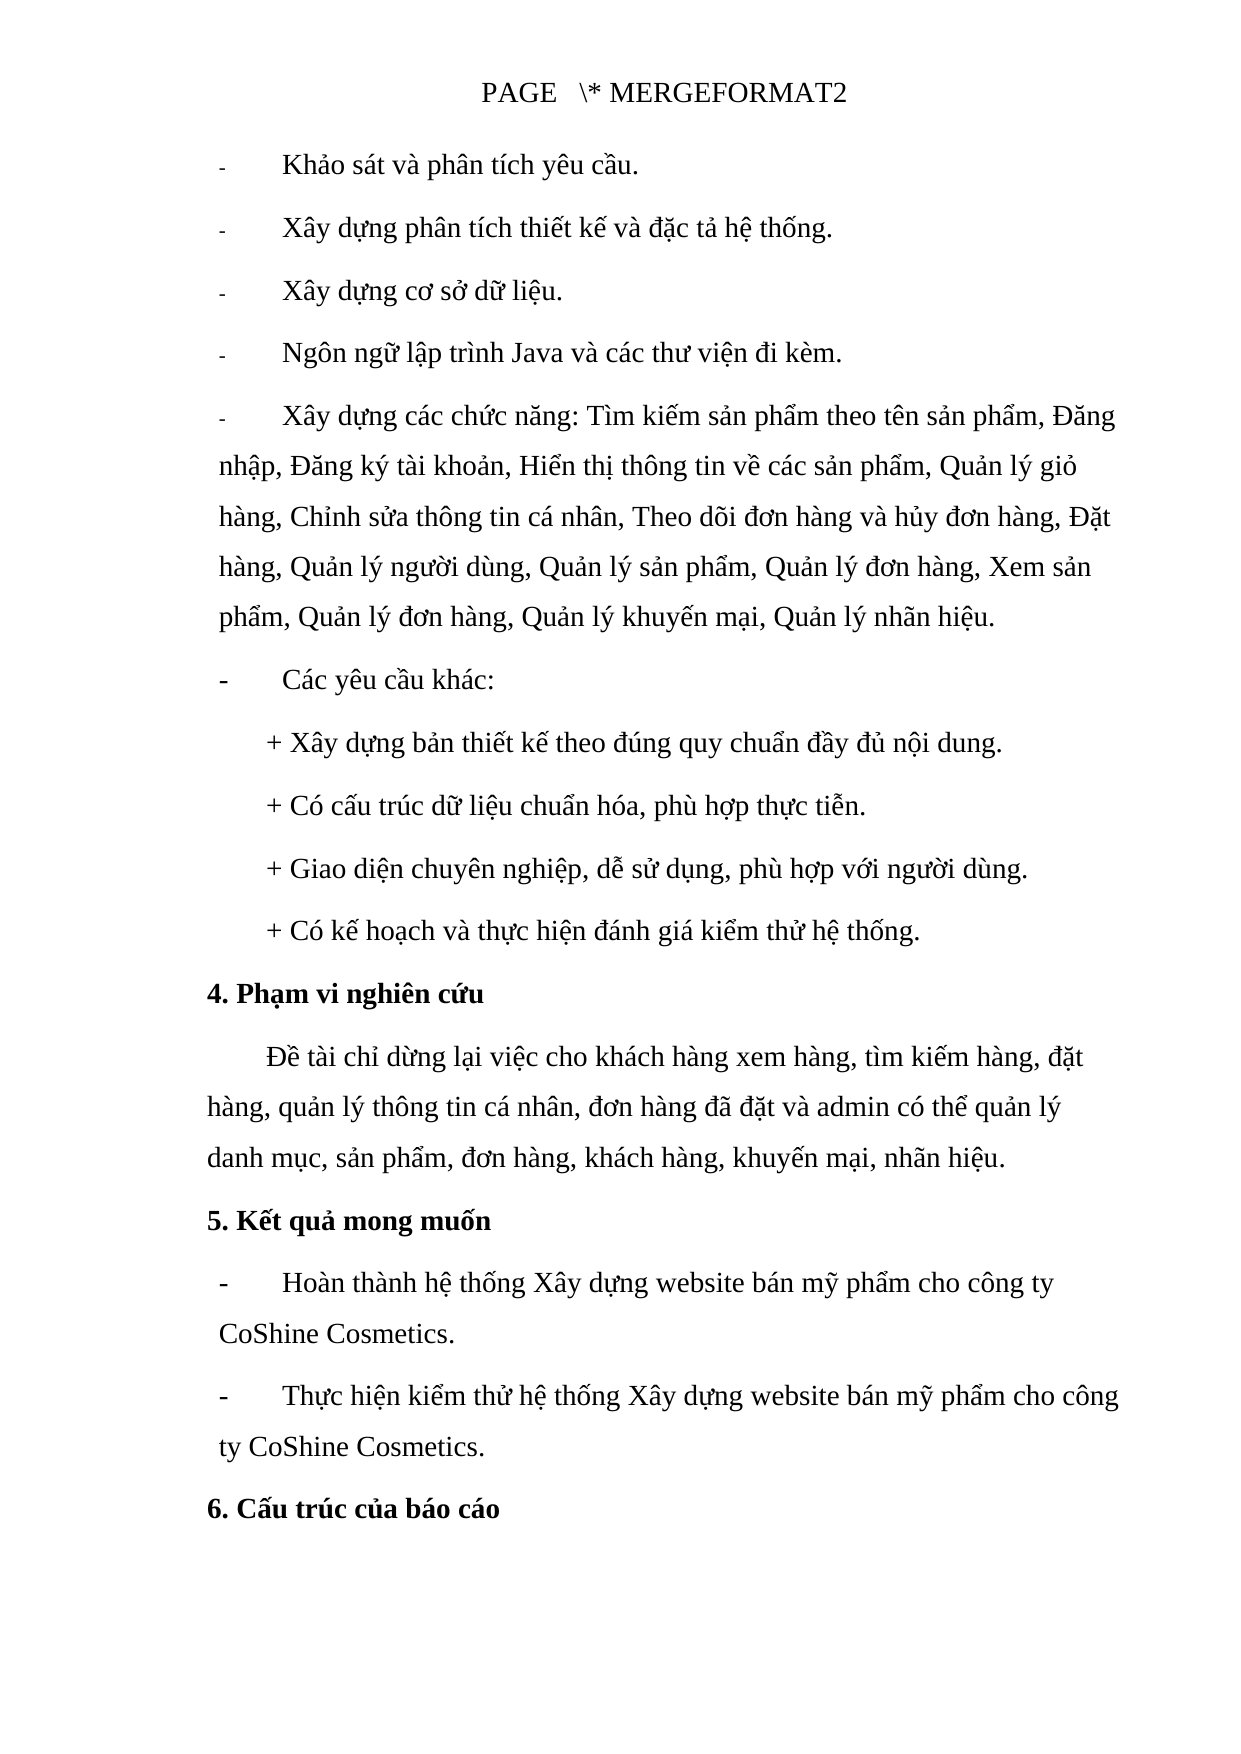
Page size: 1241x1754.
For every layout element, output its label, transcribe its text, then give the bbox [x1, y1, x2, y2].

list Các yêu cầu khác: [218, 662, 1122, 696]
text Đề tài chỉ dừng lại việc cho khách hàng xem hàng, tìm kiếm hàng, đặt hàng, quản lý thông tin cá nhân, đơn hàng đã đặt và admin có thể quản lý danh mục, sản phẩm, đơn hàng, khách hàng, khuyến mại, nhãn hiệu. [207, 1039, 1122, 1173]
subtitle Phạm vi nghiên cứu [207, 976, 1117, 1010]
list Xây dựng các chức năng: Tìm kiếm sản phẩm theo tên sản phẩm, Đăng nhập, Đăng ký tài khoản, Hiển thị thông tin về các sản phẩm, Quản lý giỏ hàng, Chỉnh sửa thông tin cá nhân, Theo dõi đơn hàng và hủy đơn hàng, Đặt hàng, Quản lý người dùng, Quản lý sản phẩm, Quản lý đơn hàng, Xem sản phẩm, Quản lý đơn hàng, Quản lý khuyến mại, Quản lý nhãn hiệu. [218, 398, 1122, 633]
text + Xây dựng bản thiết kế theo đúng quy chuẩn đầy đủ nội dung. [218, 725, 1122, 759]
text + Giao diện chuyên nghiệp, dễ sử dụng, phù hợp với người dùng. [218, 851, 1122, 884]
list Khảo sát và phân tích yêu cầu. [218, 147, 1122, 181]
list Ngôn ngữ lập trình Java và các thư viện đi kèm. [218, 335, 1122, 369]
list Hoàn thành hệ thống Xây dựng website bán mỹ phẩm cho công ty CoShine Cosmetics. [218, 1265, 1122, 1349]
subtitle Cấu trúc của báo cáo [207, 1492, 1117, 1525]
list Xây dựng cơ sở dữ liệu. [218, 273, 1122, 306]
subtitle Kết quả mong muốn [207, 1203, 1117, 1236]
text + Có kế hoạch và thực hiện đánh giá kiểm thử hệ thống. [218, 913, 1122, 947]
list Xây dựng phân tích thiết kế và đặc tả hệ thống. [218, 210, 1122, 243]
list Thực hiện kiểm thử hệ thống Xây dựng website bán mỹ phẩm cho công ty CoShine Cosmetics. [218, 1378, 1122, 1462]
text + Có cấu trúc dữ liệu chuẩn hóa, phù hợp thực tiễn. [218, 788, 1122, 821]
